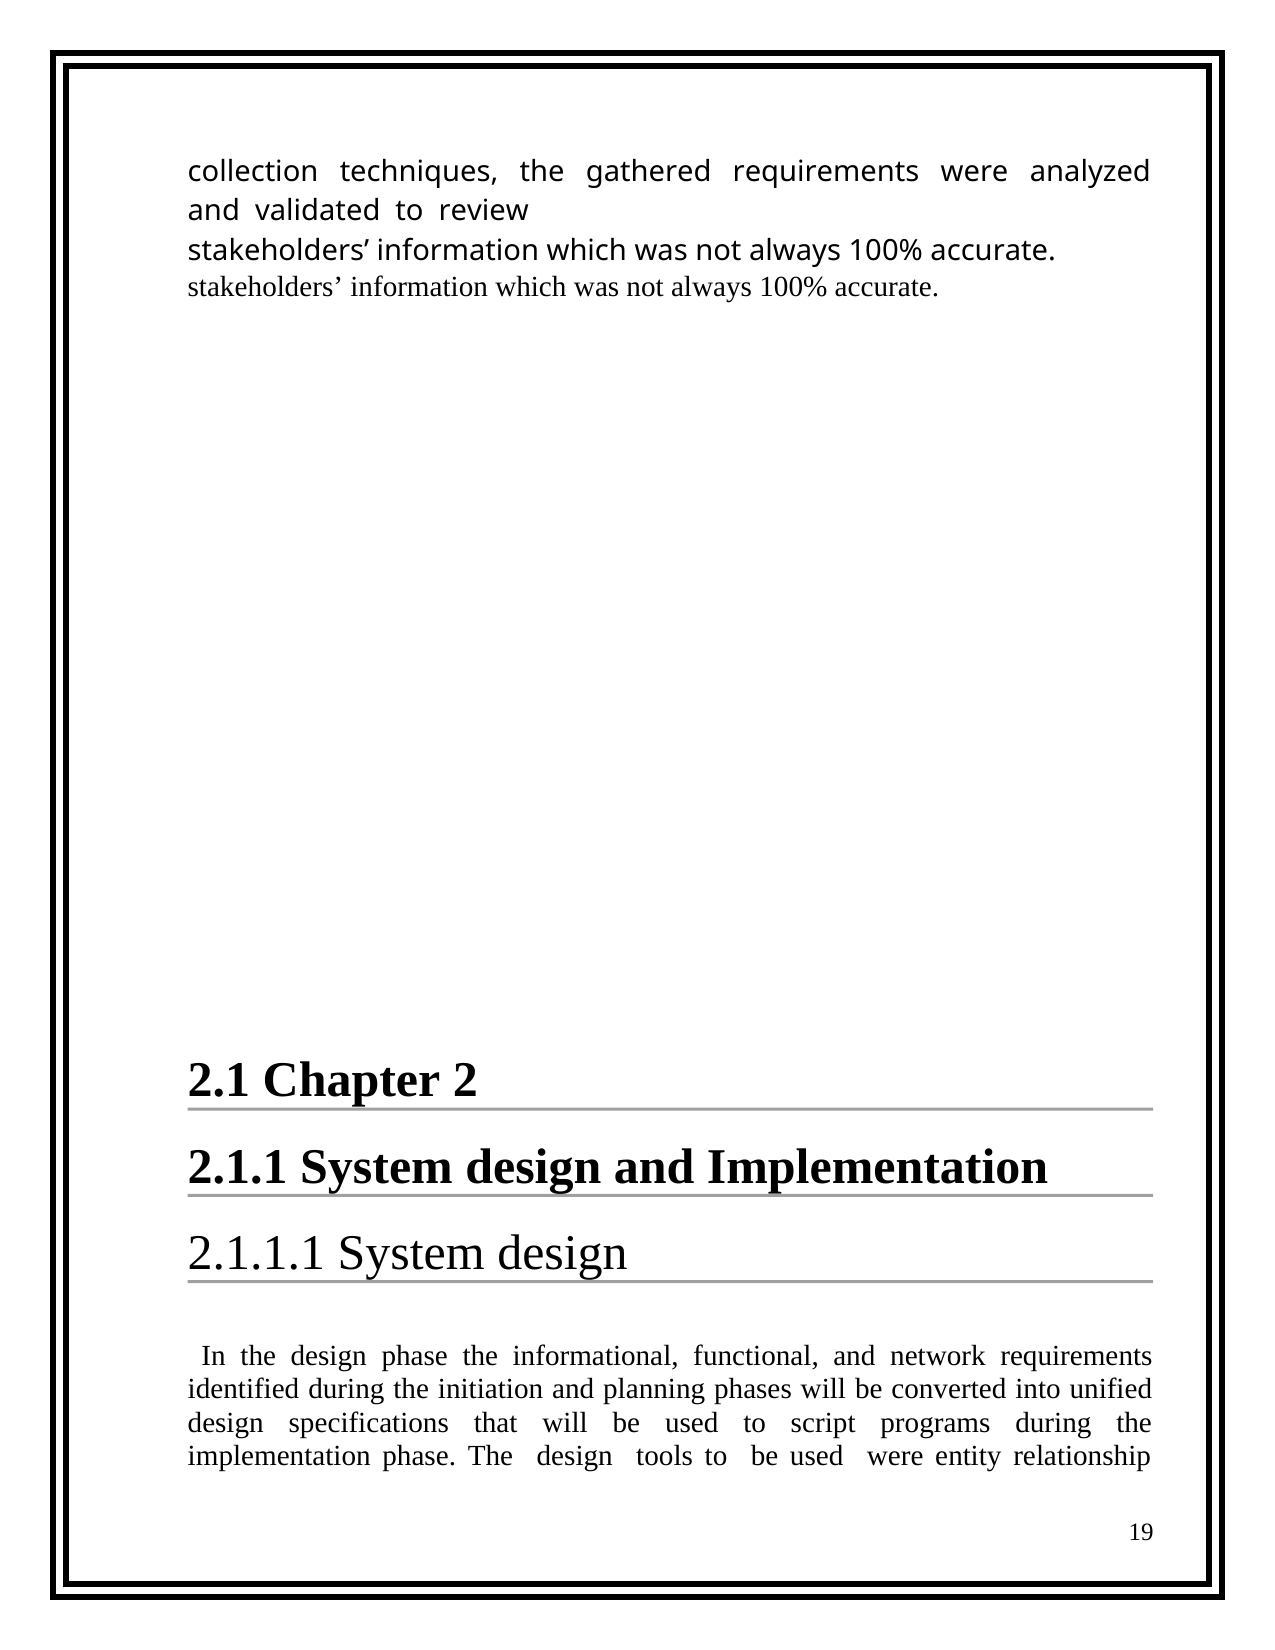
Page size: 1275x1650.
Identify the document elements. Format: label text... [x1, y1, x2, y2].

text stakeholders’ information which was not always 100% accurate. [187, 269, 1153, 303]
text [187, 1338, 1153, 1472]
text stakeholders’ information which was not always 100% accurate. [187, 229, 1153, 269]
text 2.1.1.1 System design [187, 1223, 1153, 1280]
text 2.1 Chapter 2 [187, 1050, 1153, 1107]
text 2.1.1 System design and Implementation [187, 1136, 1153, 1193]
text collection techniques, the gathered requirements were analyzed and validated to review [187, 150, 1153, 229]
